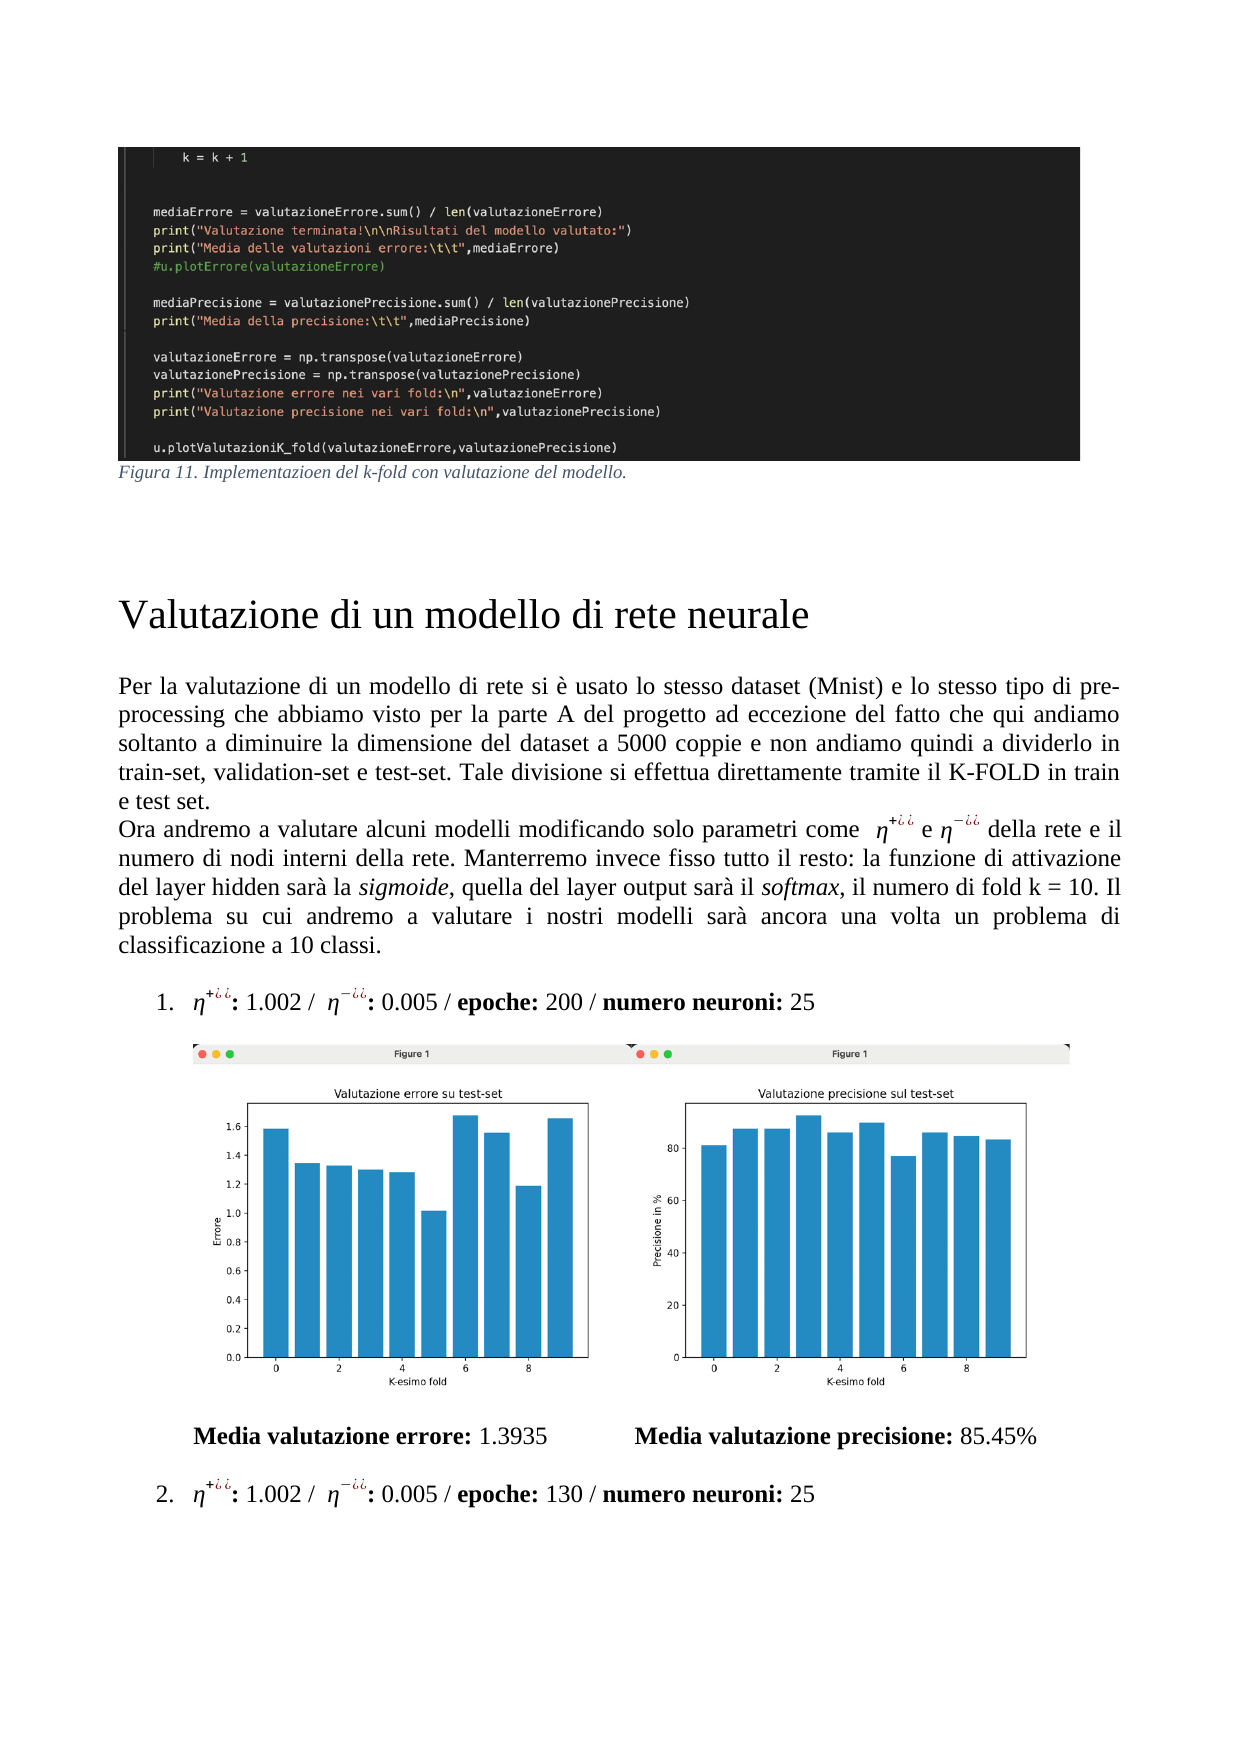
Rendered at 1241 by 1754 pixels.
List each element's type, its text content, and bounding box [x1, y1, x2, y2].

picture [193, 1044, 1070, 1393]
text Per la valutazione di un modello di rete si è usato lo stesso dataset (Mnist) e lo stesso tipo di pre-processing che abbiamo visto per la parte A del progetto ad eccezione del fatto che qui andiamo soltanto a diminuire la dimensione del dataset a 5000 coppie e non andiamo quindi a dividerlo in train-set, validation-set e test-set. Tale divisione si effettua direttamente tramite il K-FOLD in train e test set. [118, 671, 1122, 814]
picture [118, 147, 1081, 461]
text Valutazione di un modello di rete neurale [118, 589, 1122, 637]
text Ora andremo a valutare alcuni modelli modificando solo parametri come e della rete e il numero di nodi interni della rete. Manterremo invece fisso tutto il resto: la funzione di attivazione del layer hidden sarà la sigmoide, quella del layer output sarà il softmax, il numero di fold k = 10. Il problema su cui andremo a valutare i nostri modelli sarà ancora una volta un problema di classificazione a 10 classi. [118, 814, 1122, 958]
text Figura 11. Implementazioen del k-fold con valutazione del modello. [118, 461, 1122, 482]
list : 1.002 / : 0.005 / epoche: 200 / numero neuroni: 25 [156, 987, 1122, 1016]
list Media valutazione errore: 1.3935 Media valutazione precisione: 85.45% [193, 1421, 1122, 1450]
list : 1.002 / : 0.005 / epoche: 130 / numero neuroni: 25 [156, 1479, 1122, 1508]
